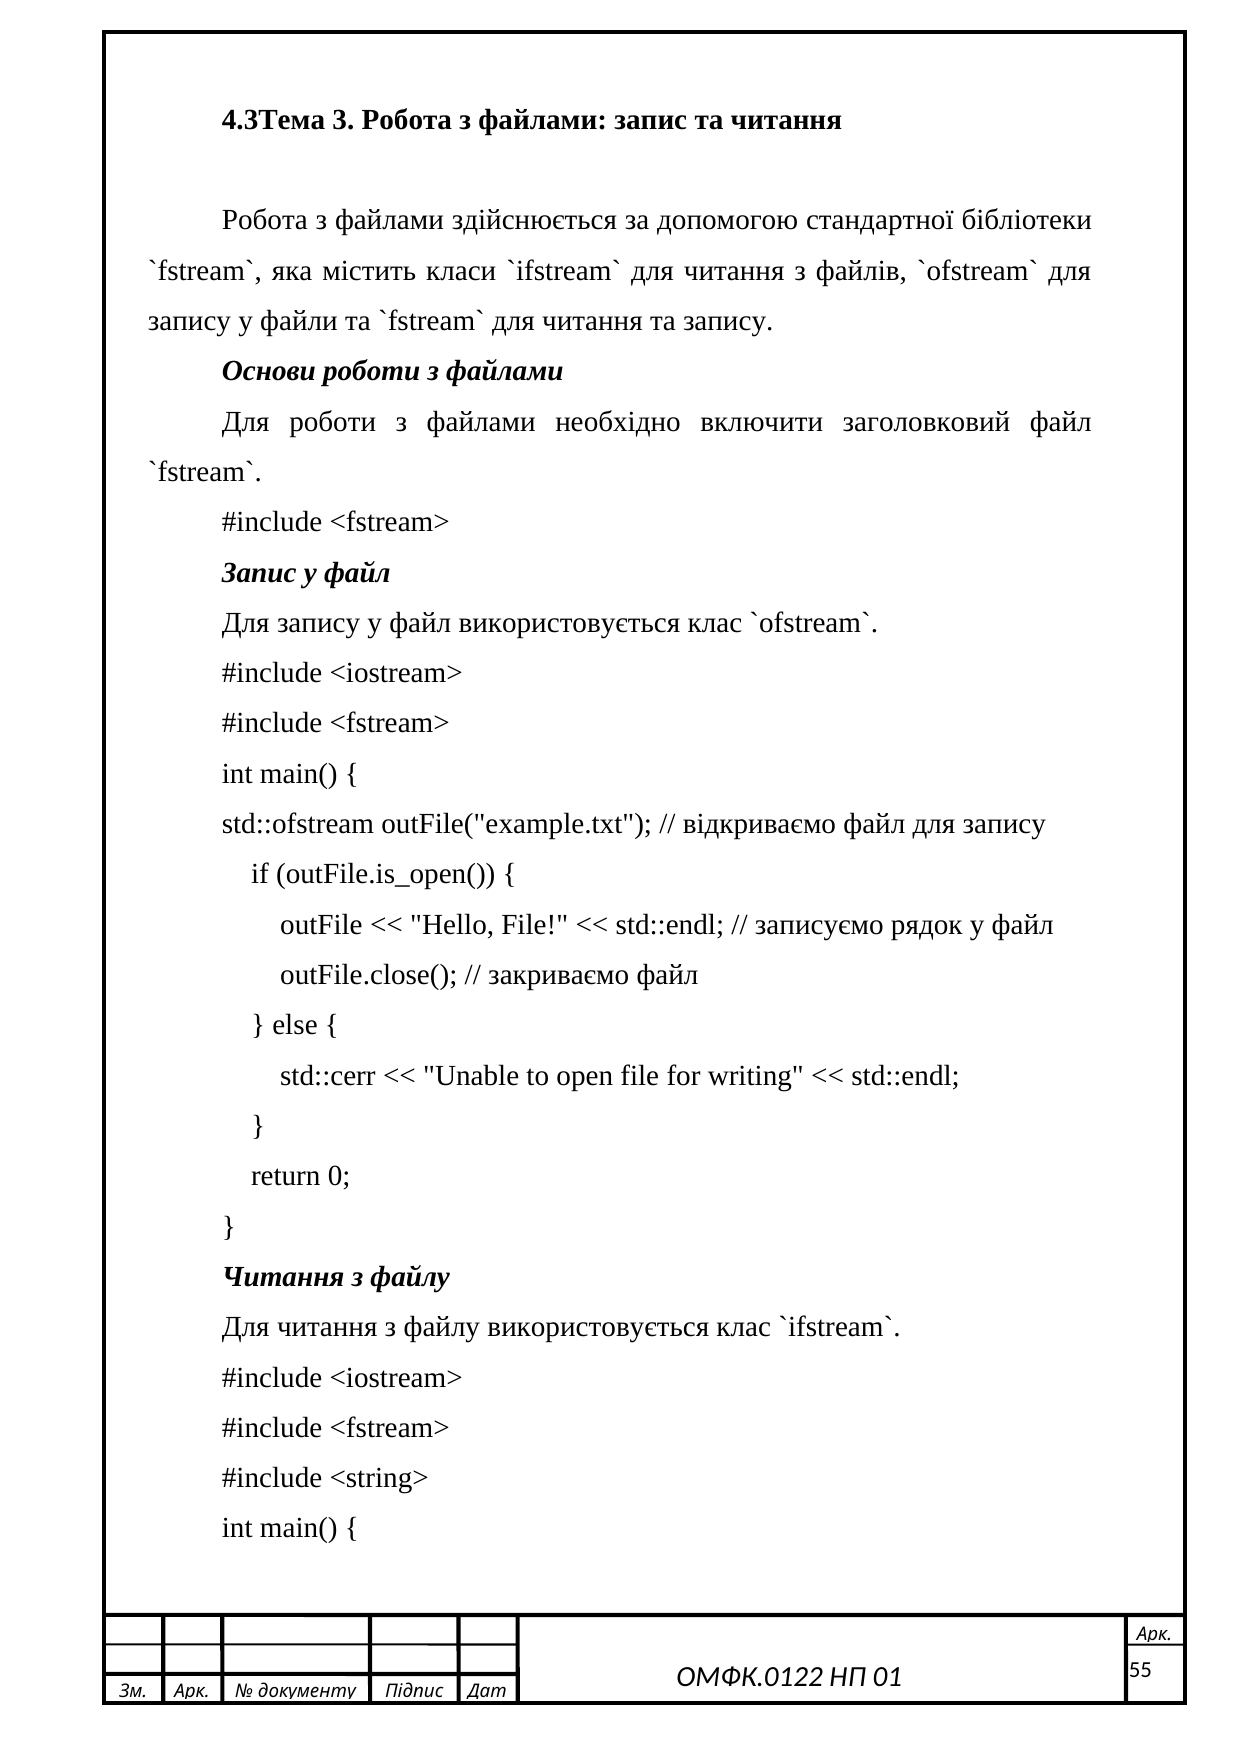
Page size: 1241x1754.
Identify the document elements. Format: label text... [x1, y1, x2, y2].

text Читання з файлу [148, 1259, 1092, 1293]
text Робота з файлами здійснюється за допомогою стандартної бібліотеки `fstream`, яка містить класи `ifstream` для читання з файлів, `ofstream` для запису у файли та `fstream` для читання та запису. [148, 202, 1092, 337]
text Запис у файл [148, 555, 1092, 588]
text if (outFile.is_open()) { [148, 857, 1092, 890]
text #include <iostream> [148, 1360, 1092, 1393]
text outFile << "Hello, File!" << std::endl; // записуємо рядок у файл [148, 907, 1092, 940]
text #include <iostream> [148, 655, 1092, 689]
text Для роботи з файлами необхідно включити заголовковий файл `fstream`. [148, 404, 1092, 488]
text Основи роботи з файлами [148, 353, 1092, 387]
text } [148, 1209, 1092, 1242]
text #include <fstream> [148, 1410, 1092, 1443]
text #include <fstream> [148, 504, 1092, 538]
text #include <string> [148, 1460, 1092, 1494]
text std::ofstream outFile("example.txt"); // відкриваємо файл для запису [148, 806, 1092, 840]
text #include <fstream> [148, 706, 1092, 739]
text Для читання з файлу використовується клас `ifstream`. [148, 1309, 1092, 1343]
text int main() { [148, 1511, 1092, 1544]
text int main() { [148, 756, 1092, 789]
text } else { [148, 1007, 1092, 1041]
text return 0; [148, 1158, 1092, 1192]
text } [148, 1108, 1092, 1142]
text Для запису у файл використовується клас `ofstream`. [148, 605, 1092, 638]
text outFile.close(); // закриваємо файл [148, 957, 1092, 991]
text std::cerr << "Unable to open file for writing" << std::endl; [148, 1058, 1092, 1091]
subtitle 4.3Тема 3. Робота з файлами: запис та читання [148, 102, 1092, 135]
